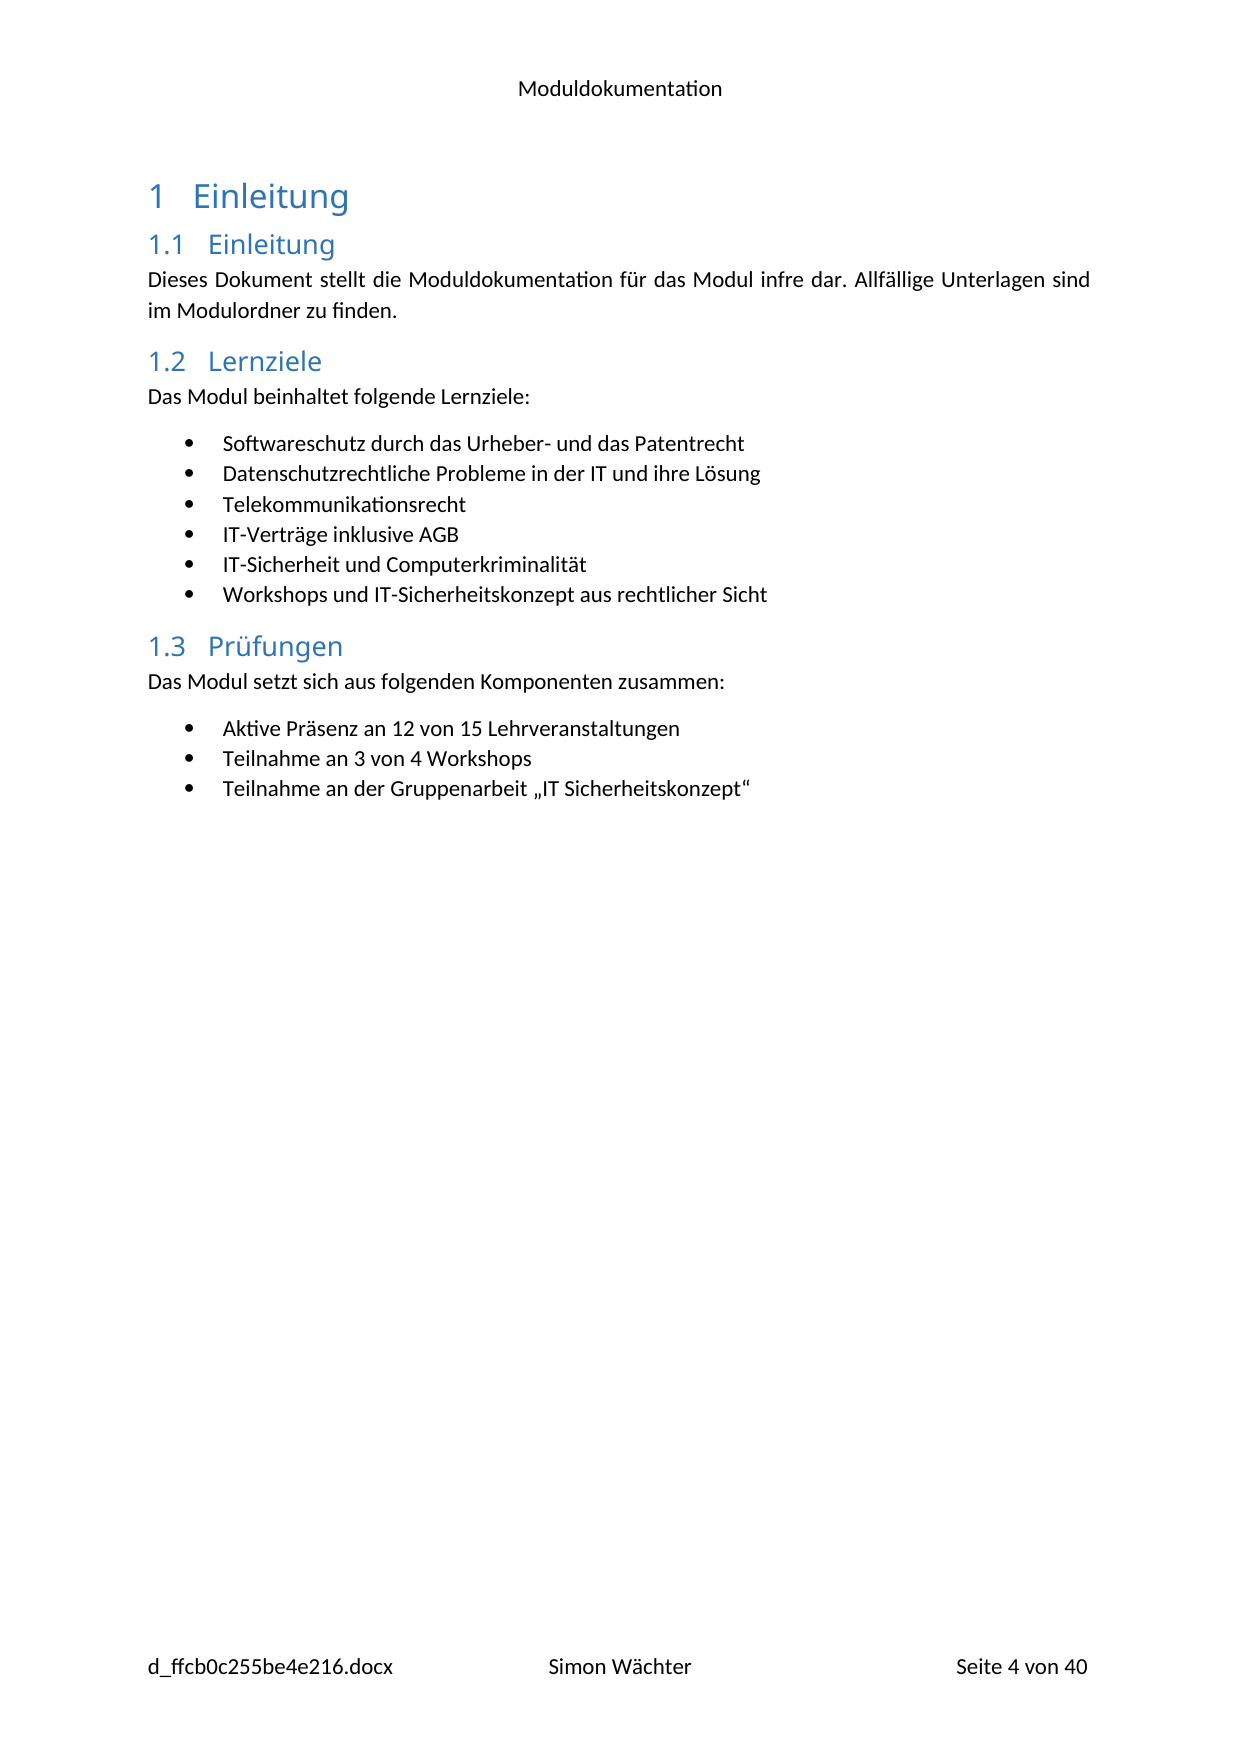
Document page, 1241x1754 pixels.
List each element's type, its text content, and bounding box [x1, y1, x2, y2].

list IT-Sicherheit und Computerkriminalität [185, 550, 1093, 578]
list Workshops und IT-Sicherheitskonzept aus rechtlicher Sicht [185, 580, 1093, 608]
list IT-Verträge inklusive AGB [185, 520, 1093, 548]
subtitle Lernziele [148, 343, 1093, 379]
list Telekommunikationsrecht [185, 490, 1093, 518]
list Teilnahme an der Gruppenarbeit „IT Sicherheitskonzept“ [185, 774, 1093, 802]
text Das Modul beinhaltet folgende Lernziele: [148, 382, 1093, 410]
text Das Modul setzt sich aus folgenden Komponenten zusammen: [148, 667, 1093, 695]
list Aktive Präsenz an 12 von 15 Lehrveranstaltungen [185, 714, 1093, 742]
list Softwareschutz durch das Urheber- und das Patentrecht [185, 429, 1093, 457]
subtitle Einleitung [148, 226, 1093, 263]
subtitle Prüfungen [148, 627, 1093, 664]
list Datenschutzrechtliche Probleme in der IT und ihre Lösung [185, 459, 1093, 487]
text Dieses Dokument stellt die Moduldokumentation für das Modul infre dar. Allfällige Unterlagen sind im Modulordner zu finden. [148, 266, 1093, 324]
list Teilnahme an 3 von 4 Workshops [185, 744, 1093, 772]
subtitle Einleitung [148, 173, 1093, 218]
